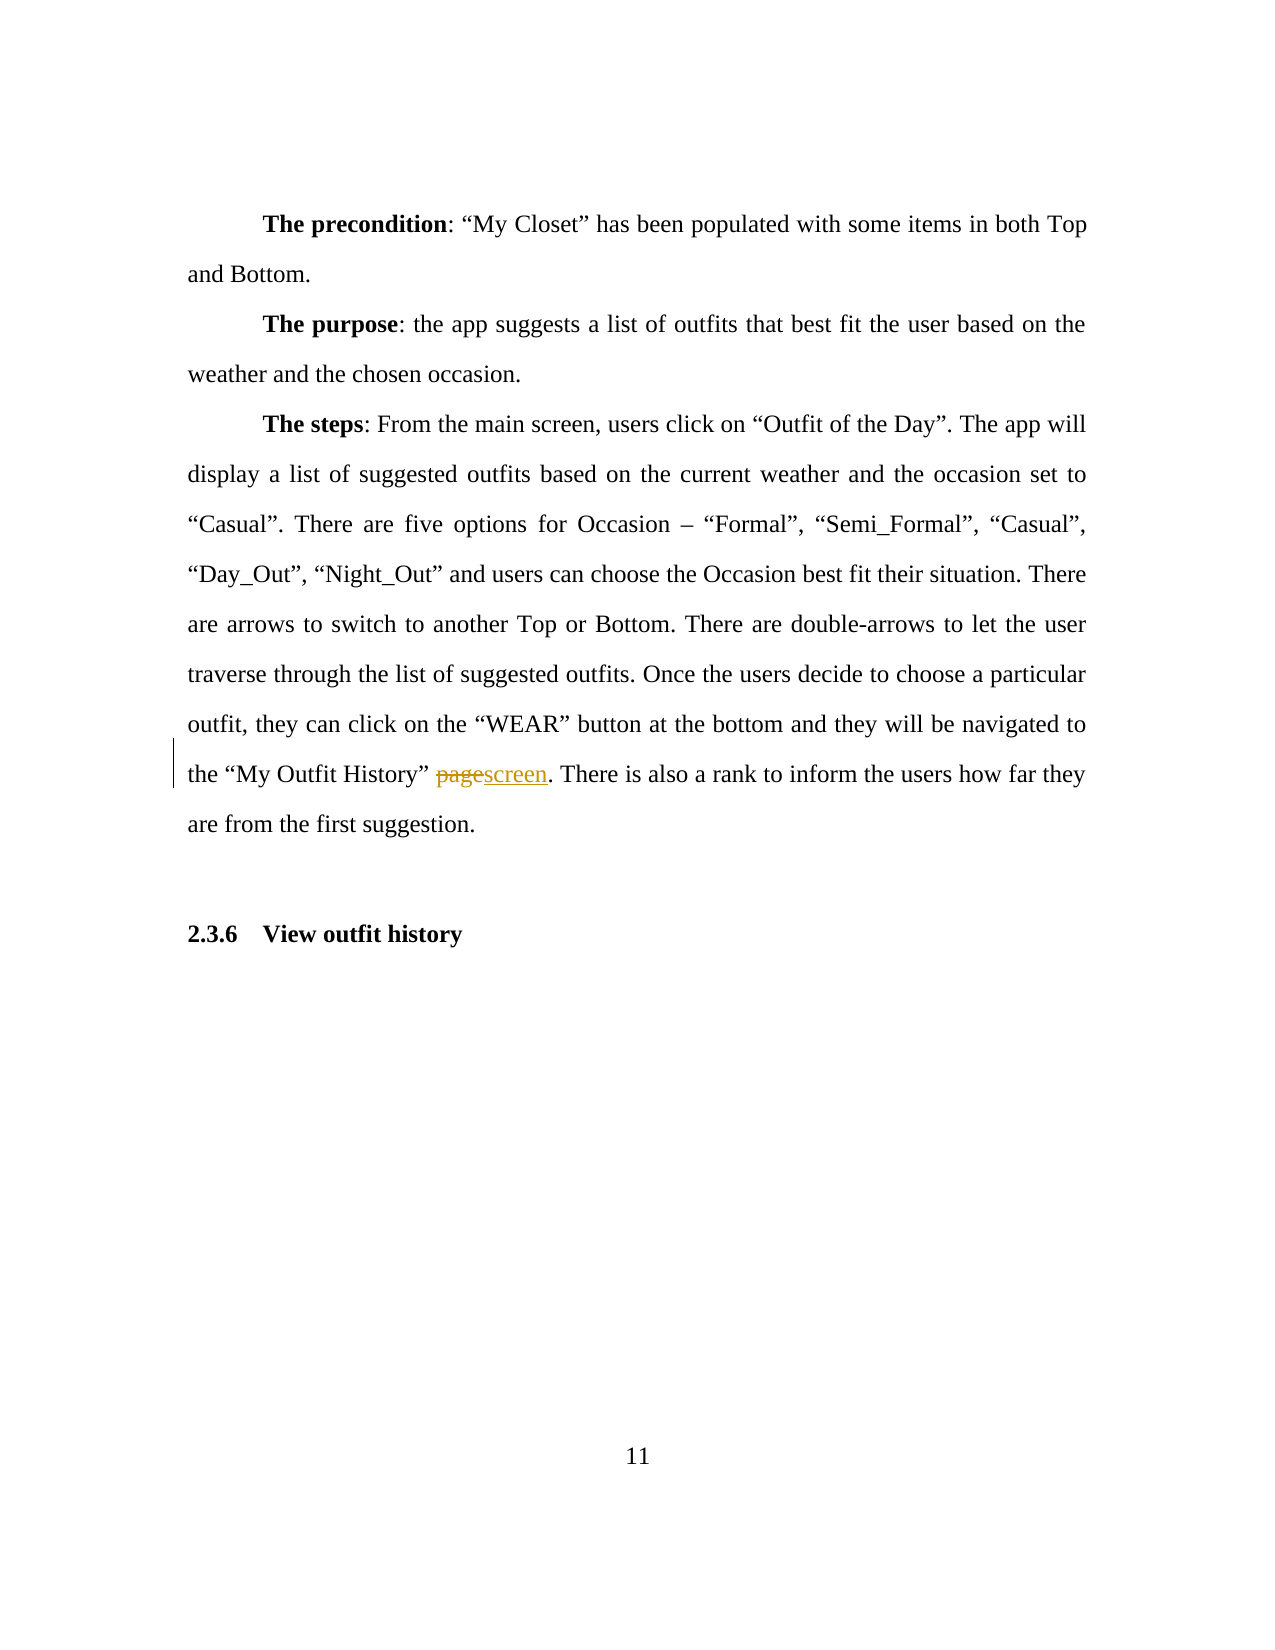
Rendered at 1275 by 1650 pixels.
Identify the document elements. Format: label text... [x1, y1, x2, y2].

text The precondition: “My Closet” has been populated with some items in both Top and Bottom. [187, 187, 1087, 287]
text The purpose: the app suggests a list of outfits that best fit the user based on the weather and the chosen occasion. [187, 287, 1087, 387]
subtitle 2.3.6 View outfit history [187, 919, 1087, 947]
text The steps: From the main screen, users click on “Outfit of the Day”. The app will display a list of suggested outfits based on the current weather and the occasion set to “Casual”. There are five options for Occasion – “Formal”, “Semi_Formal”, “Casual”, “Day_Out”, “Night_Out” and users can choose the Occasion best fit their situation. There are arrows to switch to another Top or Bottom. There are double-arrows to let the user traverse through the list of suggested outfits. Once the users decide to choose a particular outfit, they can click on the “WEAR” button at the bottom and they will be navigated to the “My Outfit History” . There is also a rank to inform the users how far they are from the first suggestion. [187, 387, 1087, 837]
